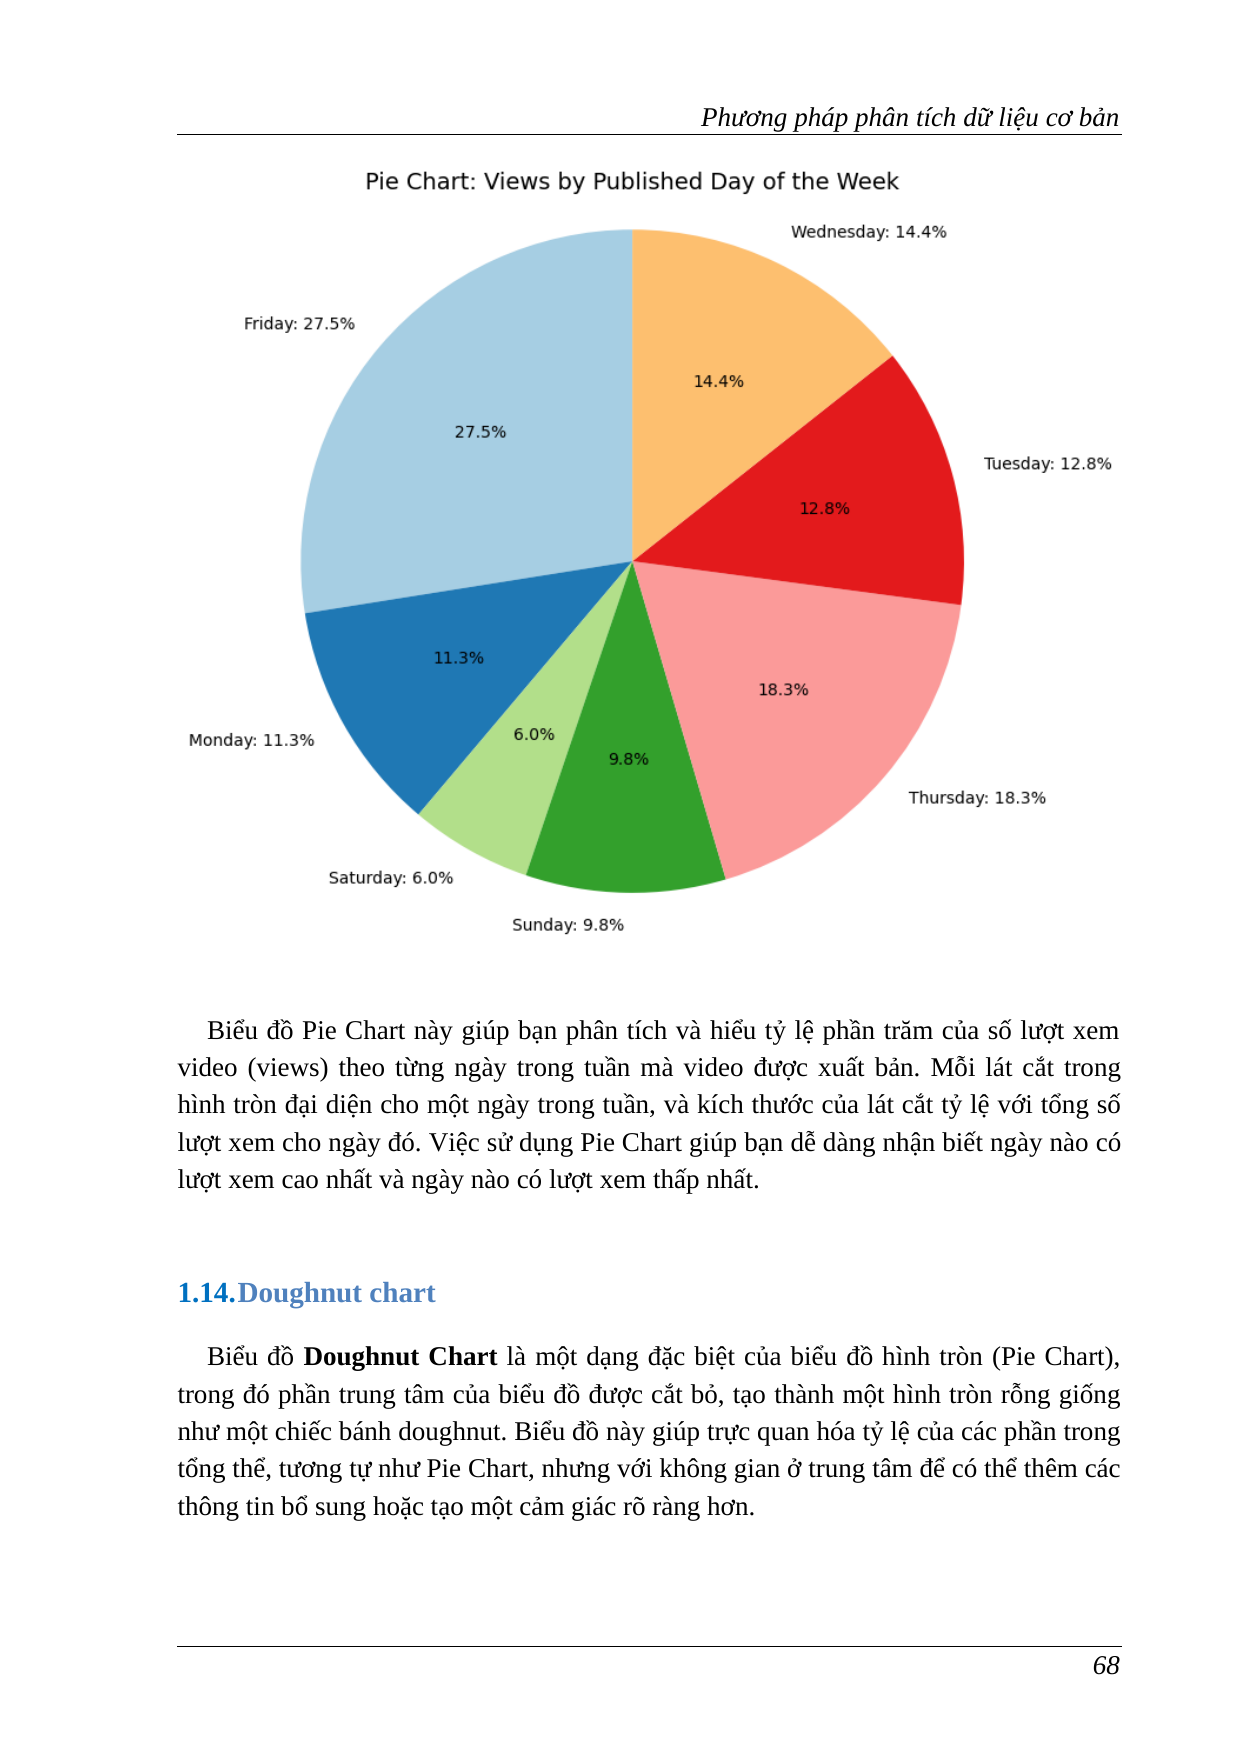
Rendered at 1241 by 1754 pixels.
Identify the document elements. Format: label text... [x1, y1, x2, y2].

picture [177, 160, 1123, 946]
subtitle Doughnut chart [177, 1275, 1122, 1309]
text Biểu đồ Pie Chart này giúp bạn phân tích và hiểu tỷ lệ phần trăm của số lượt xem video (views) theo từng ngày trong tuần mà video được xuất bản. Mỗi lát cắt trong hình tròn đại diện cho một ngày trong tuần, và kích thước của lát cắt tỷ lệ với tổng số lượt xem cho ngày đó. Việc sử dụng Pie Chart giúp bạn dễ dàng nhận biết ngày nào có lượt xem cao nhất và ngày nào có lượt xem thấp nhất. [177, 1014, 1122, 1194]
text Biểu đồ Doughnut Chart là một dạng đặc biệt của biểu đồ hình tròn (Pie Chart), trong đó phần trung tâm của biểu đồ được cắt bỏ, tạo thành một hình tròn rỗng giống như một chiếc bánh doughnut. Biểu đồ này giúp trực quan hóa tỷ lệ của các phần trong tổng thể, tương tự như Pie Chart, nhưng với không gian ở trung tâm để có thể thêm các thông tin bổ sung hoặc tạo một cảm giác rõ ràng hơn. [177, 1340, 1122, 1521]
